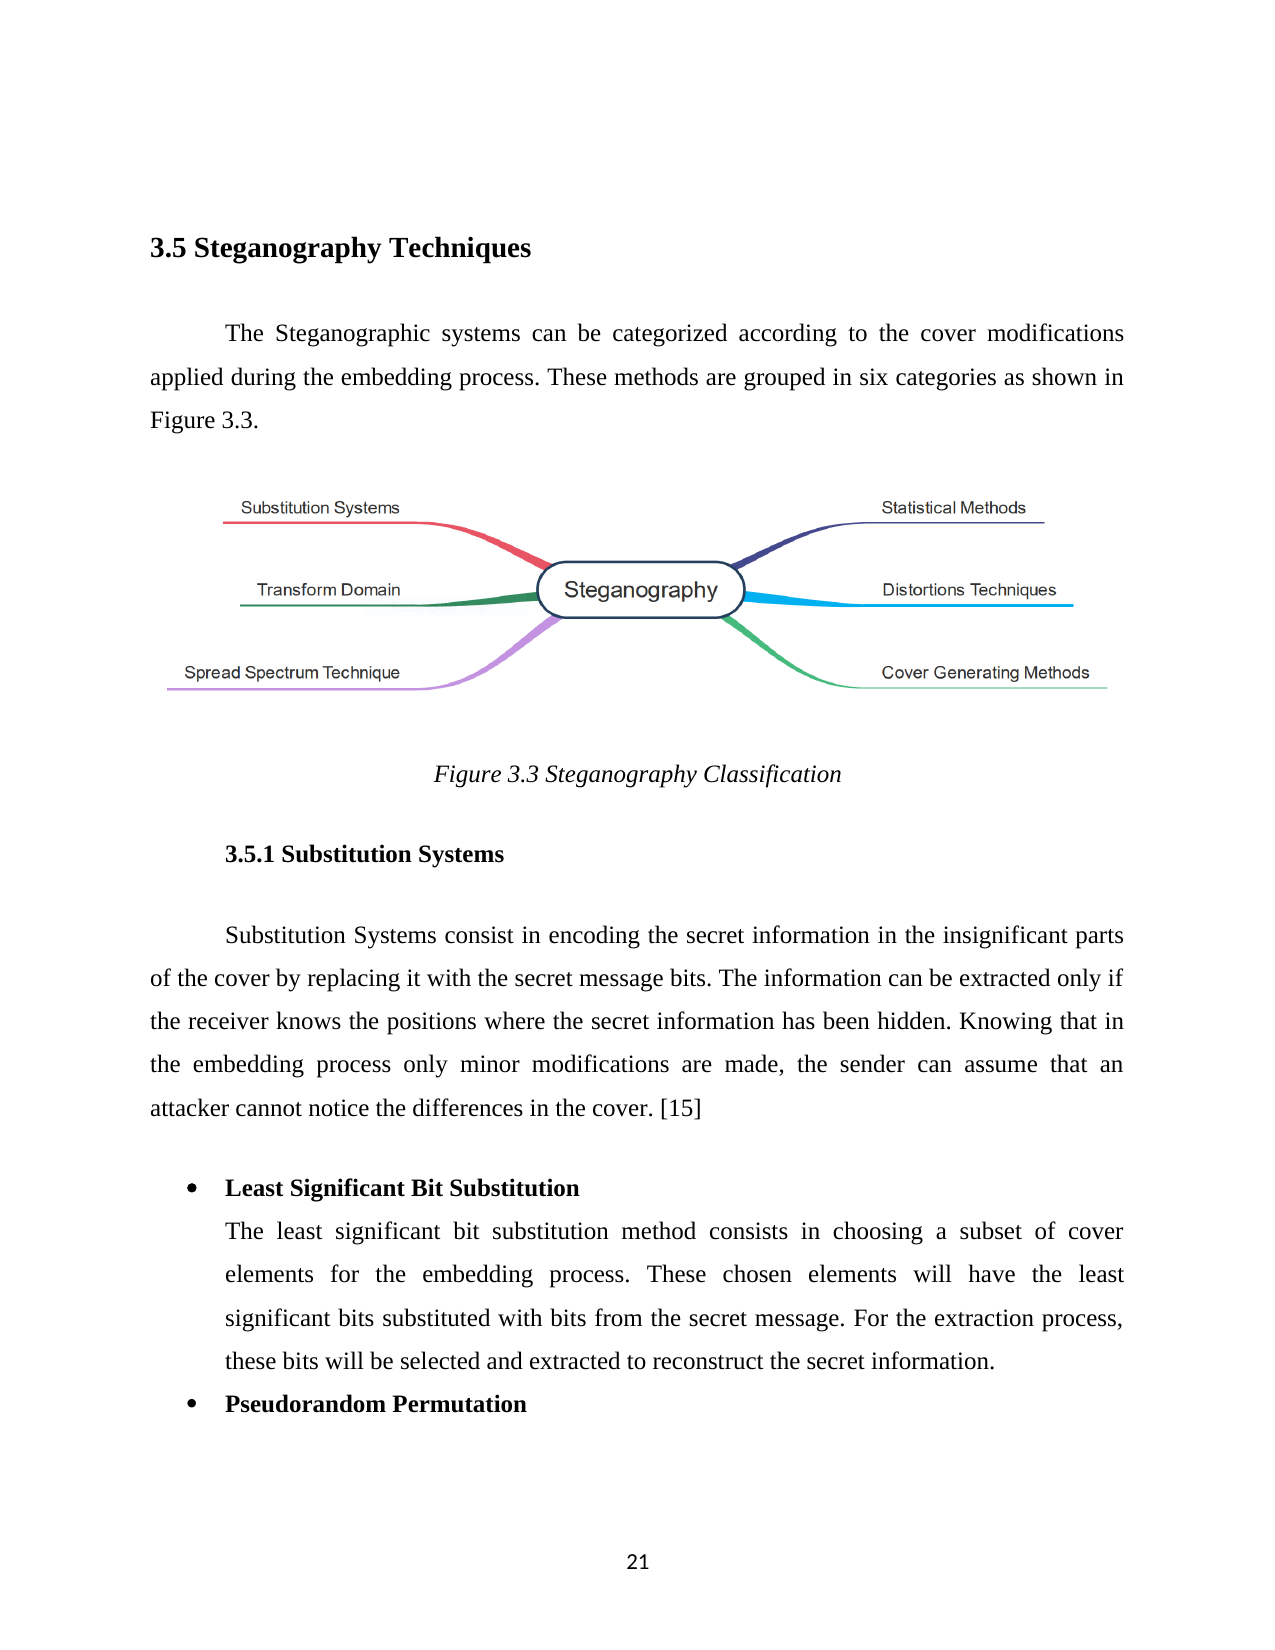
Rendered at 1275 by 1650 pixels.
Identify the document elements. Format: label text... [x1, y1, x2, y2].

picture [150, 485, 1125, 708]
text 3.5.1 Substitution Systems [150, 839, 1125, 868]
text Substitution Systems consist in encoding the secret information in the insignificant parts of the cover by replacing it with the secret message bits. The information can be extracted only if the receiver knows the positions where the secret information has been hidden. Knowing that in the embedding process only minor modifications are made, the sender can assume that an attacker cannot notice the differences in the cover. [15] [150, 920, 1125, 1121]
text Figure 3.3 Steganography Classification [150, 759, 1125, 788]
text The Steganographic systems can be categorized according to the cover modifications applied during the embedding process. These methods are grouped in six categories as shown in Figure 3.3. [150, 318, 1125, 433]
list Pseudorandom Permutation [187, 1389, 1125, 1418]
text 3.5 Steganography Techniques [150, 231, 1125, 264]
list The least significant bit substitution method consists in choosing a subset of cover elements for the embedding process. These chosen elements will have the least significant bits substituted with bits from the secret message. For the extraction process, these bits will be selected and extracted to reconstruct the secret information. [225, 1216, 1125, 1374]
list Least Significant Bit Substitution [187, 1173, 1125, 1202]
